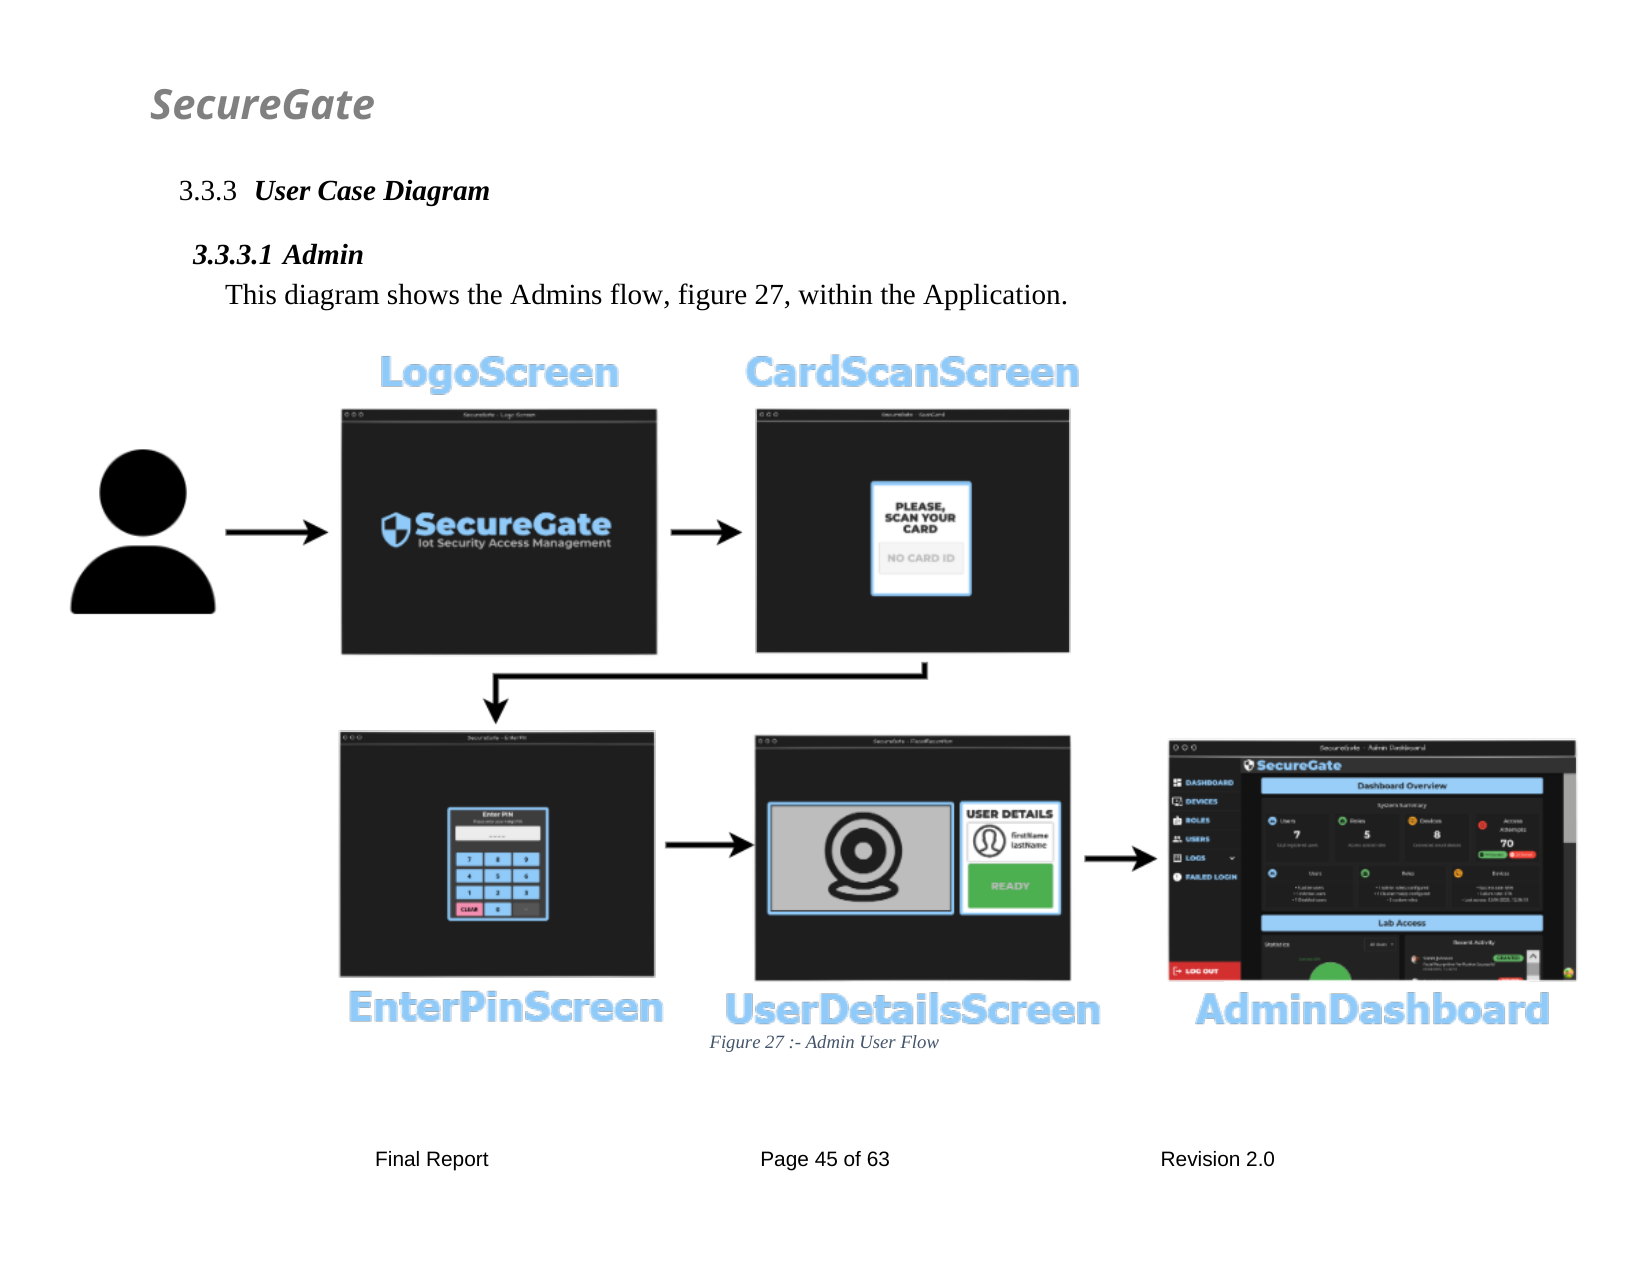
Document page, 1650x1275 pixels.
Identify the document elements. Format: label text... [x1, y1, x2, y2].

text This diagram shows the Admins flow, figure 27, within the Application. [225, 277, 1500, 311]
picture [61, 344, 1590, 1031]
subtitle User Case Diagram [178, 173, 1500, 206]
subtitle Admin [193, 237, 1500, 271]
